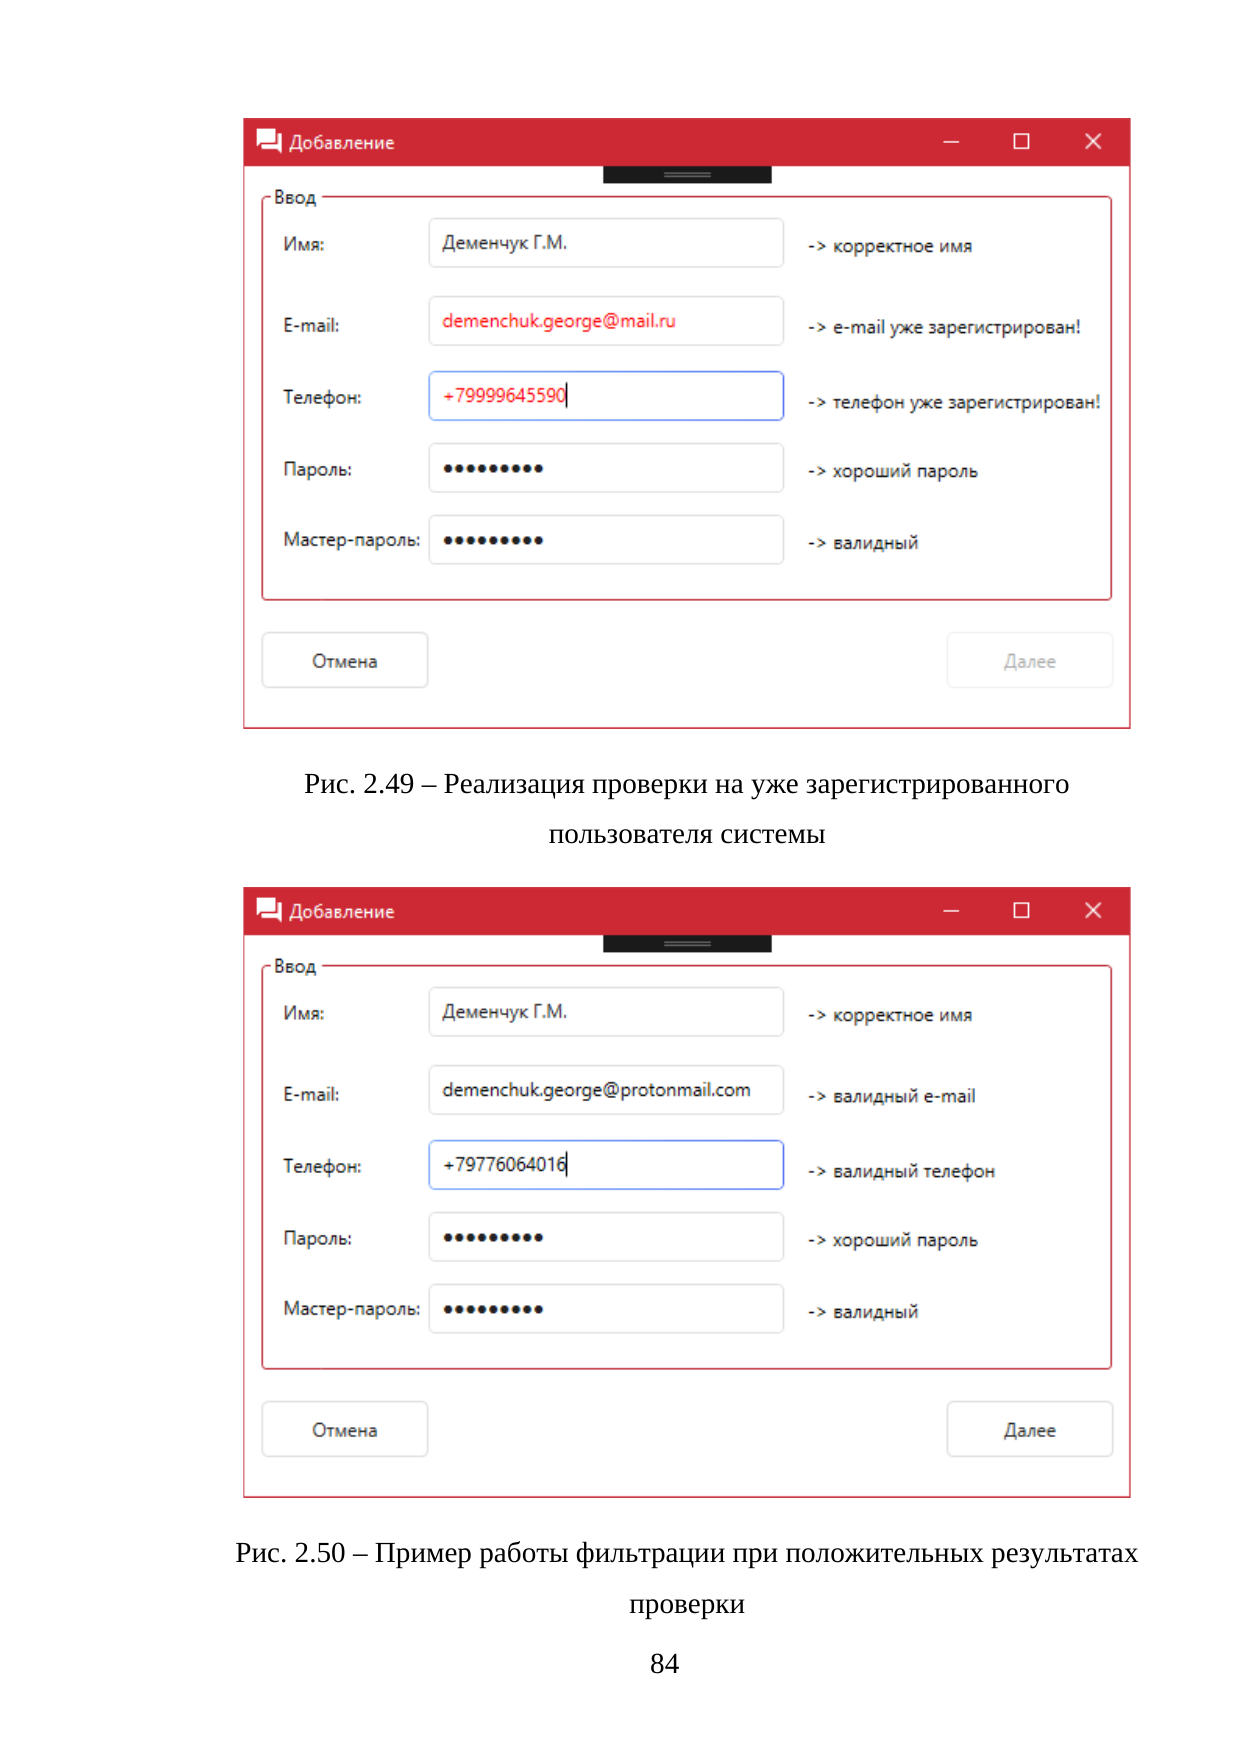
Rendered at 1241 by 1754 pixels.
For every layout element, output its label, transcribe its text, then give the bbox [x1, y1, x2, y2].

picture [243, 118, 1131, 729]
picture [243, 887, 1131, 1498]
text Рис. 2.50 – Пример работы фильтрации при положительных результатах проверки [222, 1536, 1152, 1619]
text Рис. 2.49 – Реализация проверки на уже зарегистрированного пользователя системы [222, 766, 1152, 850]
